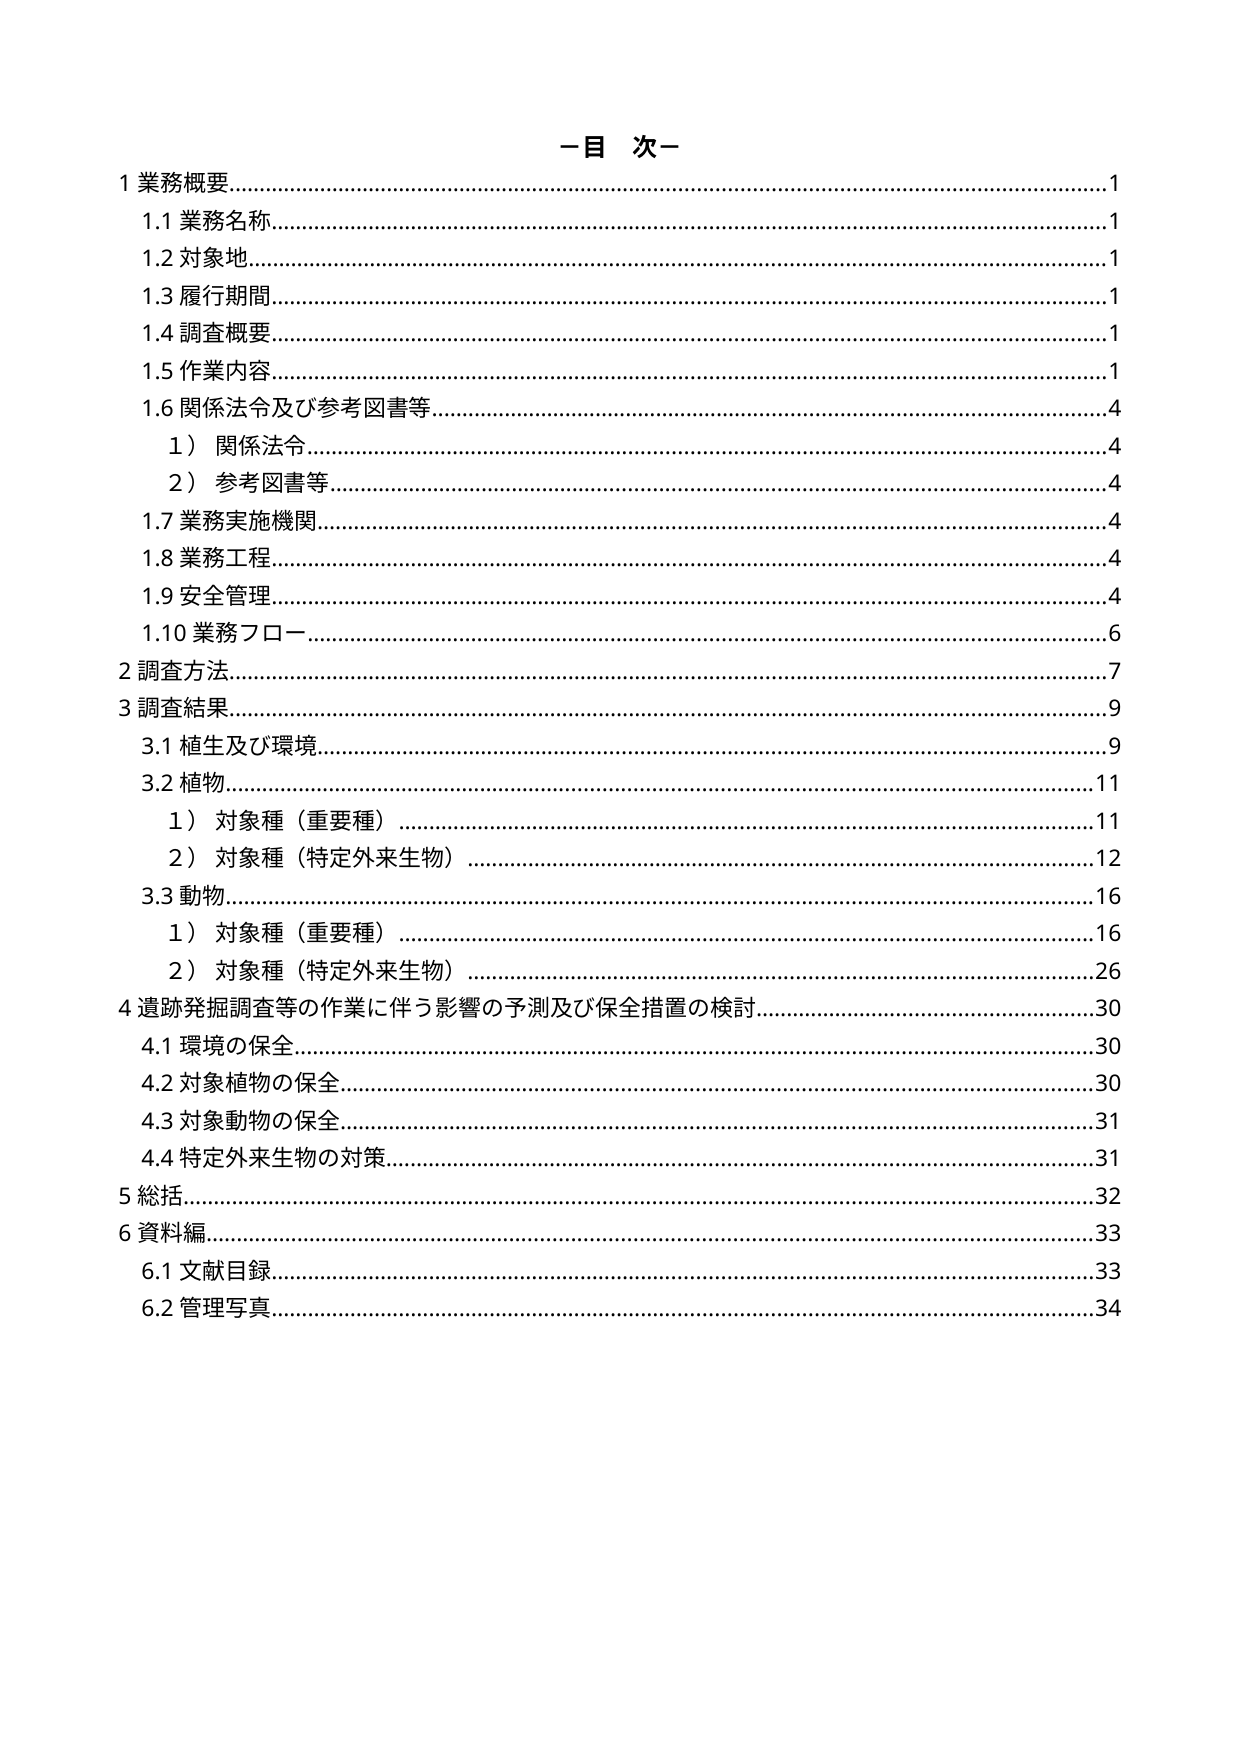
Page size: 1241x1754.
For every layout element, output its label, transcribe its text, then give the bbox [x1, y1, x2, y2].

text －目 次－ [118, 127, 1122, 163]
